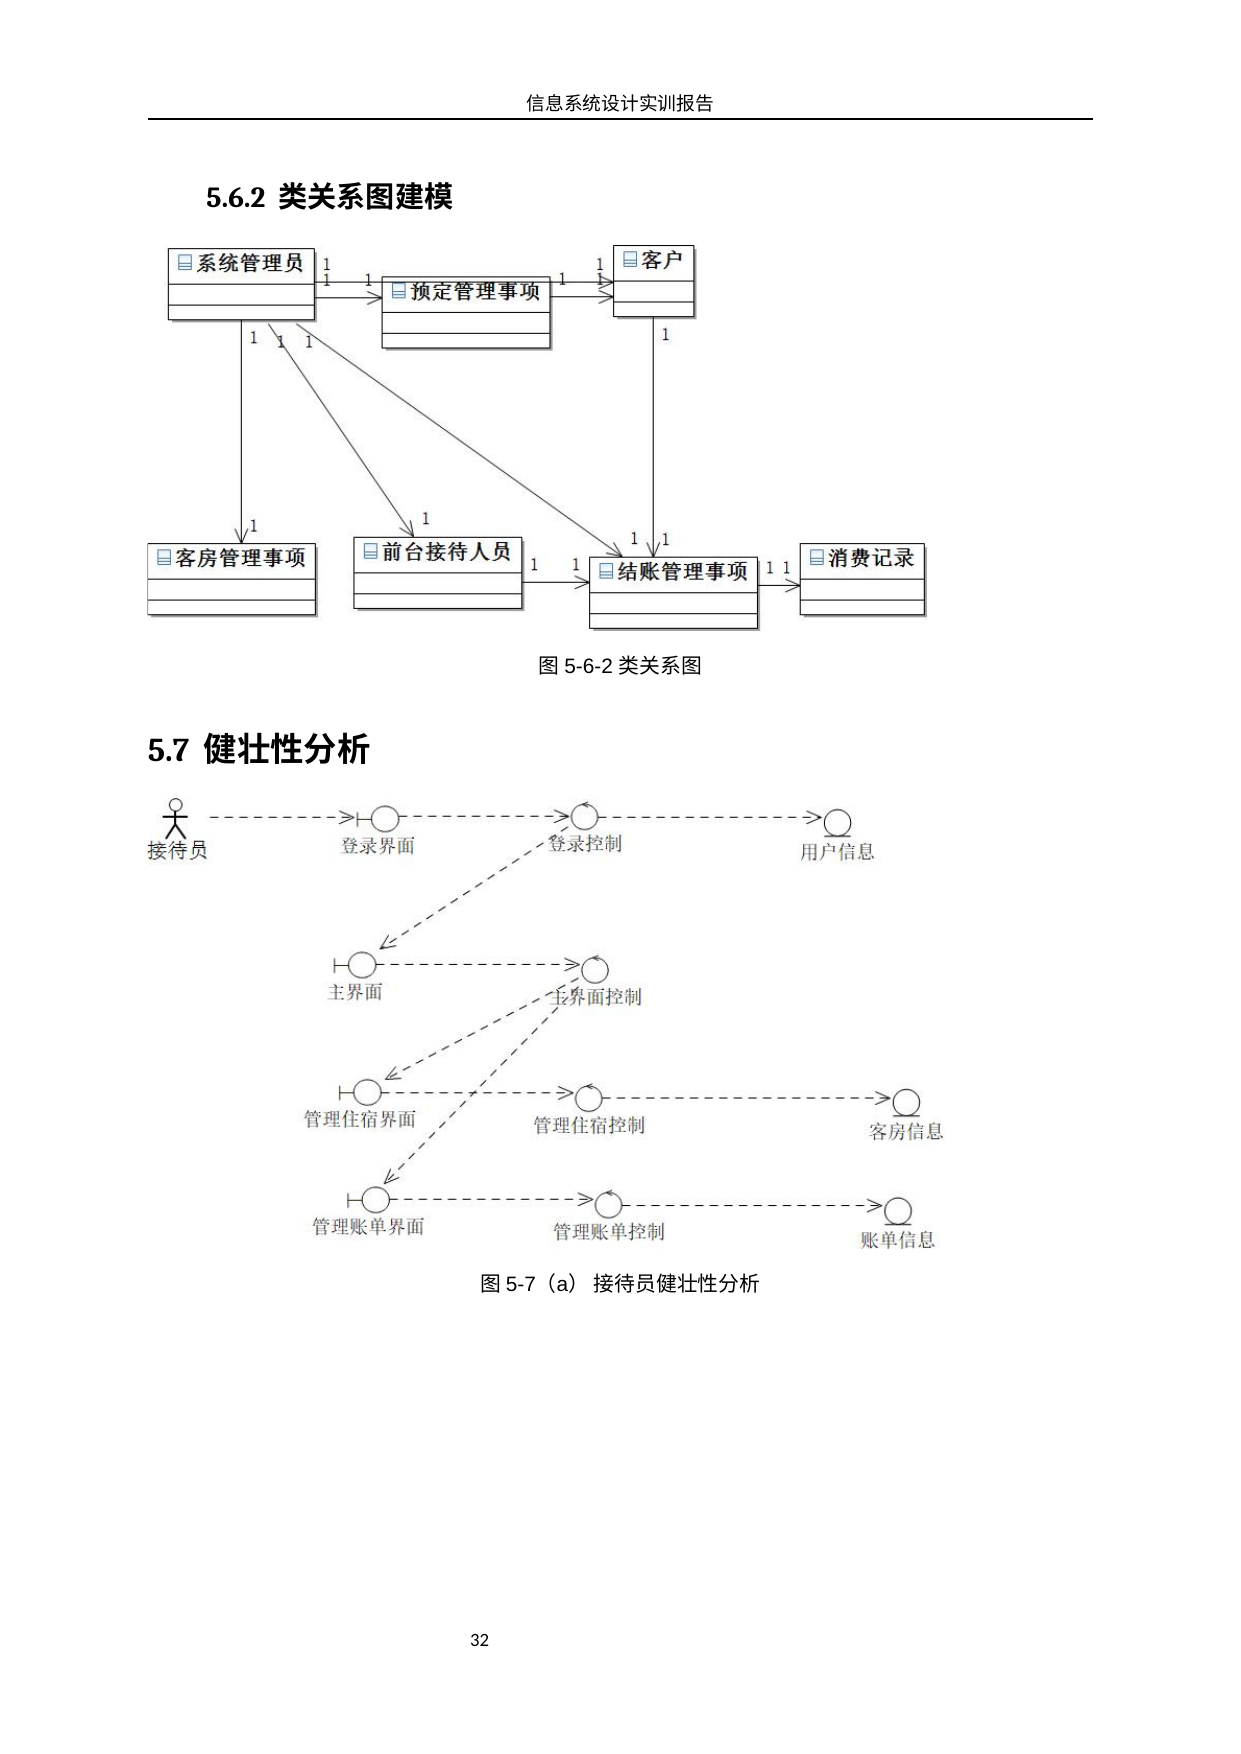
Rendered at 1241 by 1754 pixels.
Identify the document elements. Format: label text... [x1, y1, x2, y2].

subtitle 5.7 健壮性分析 [148, 723, 1093, 771]
picture [147, 245, 928, 632]
text 图 5-6-2 类关系图 [148, 648, 1093, 681]
text 图 5-7（a） 接待员健壮性分析 [148, 1266, 1093, 1298]
picture [147, 798, 946, 1252]
subtitle 5.6.2 类关系图建模 [148, 162, 1093, 227]
